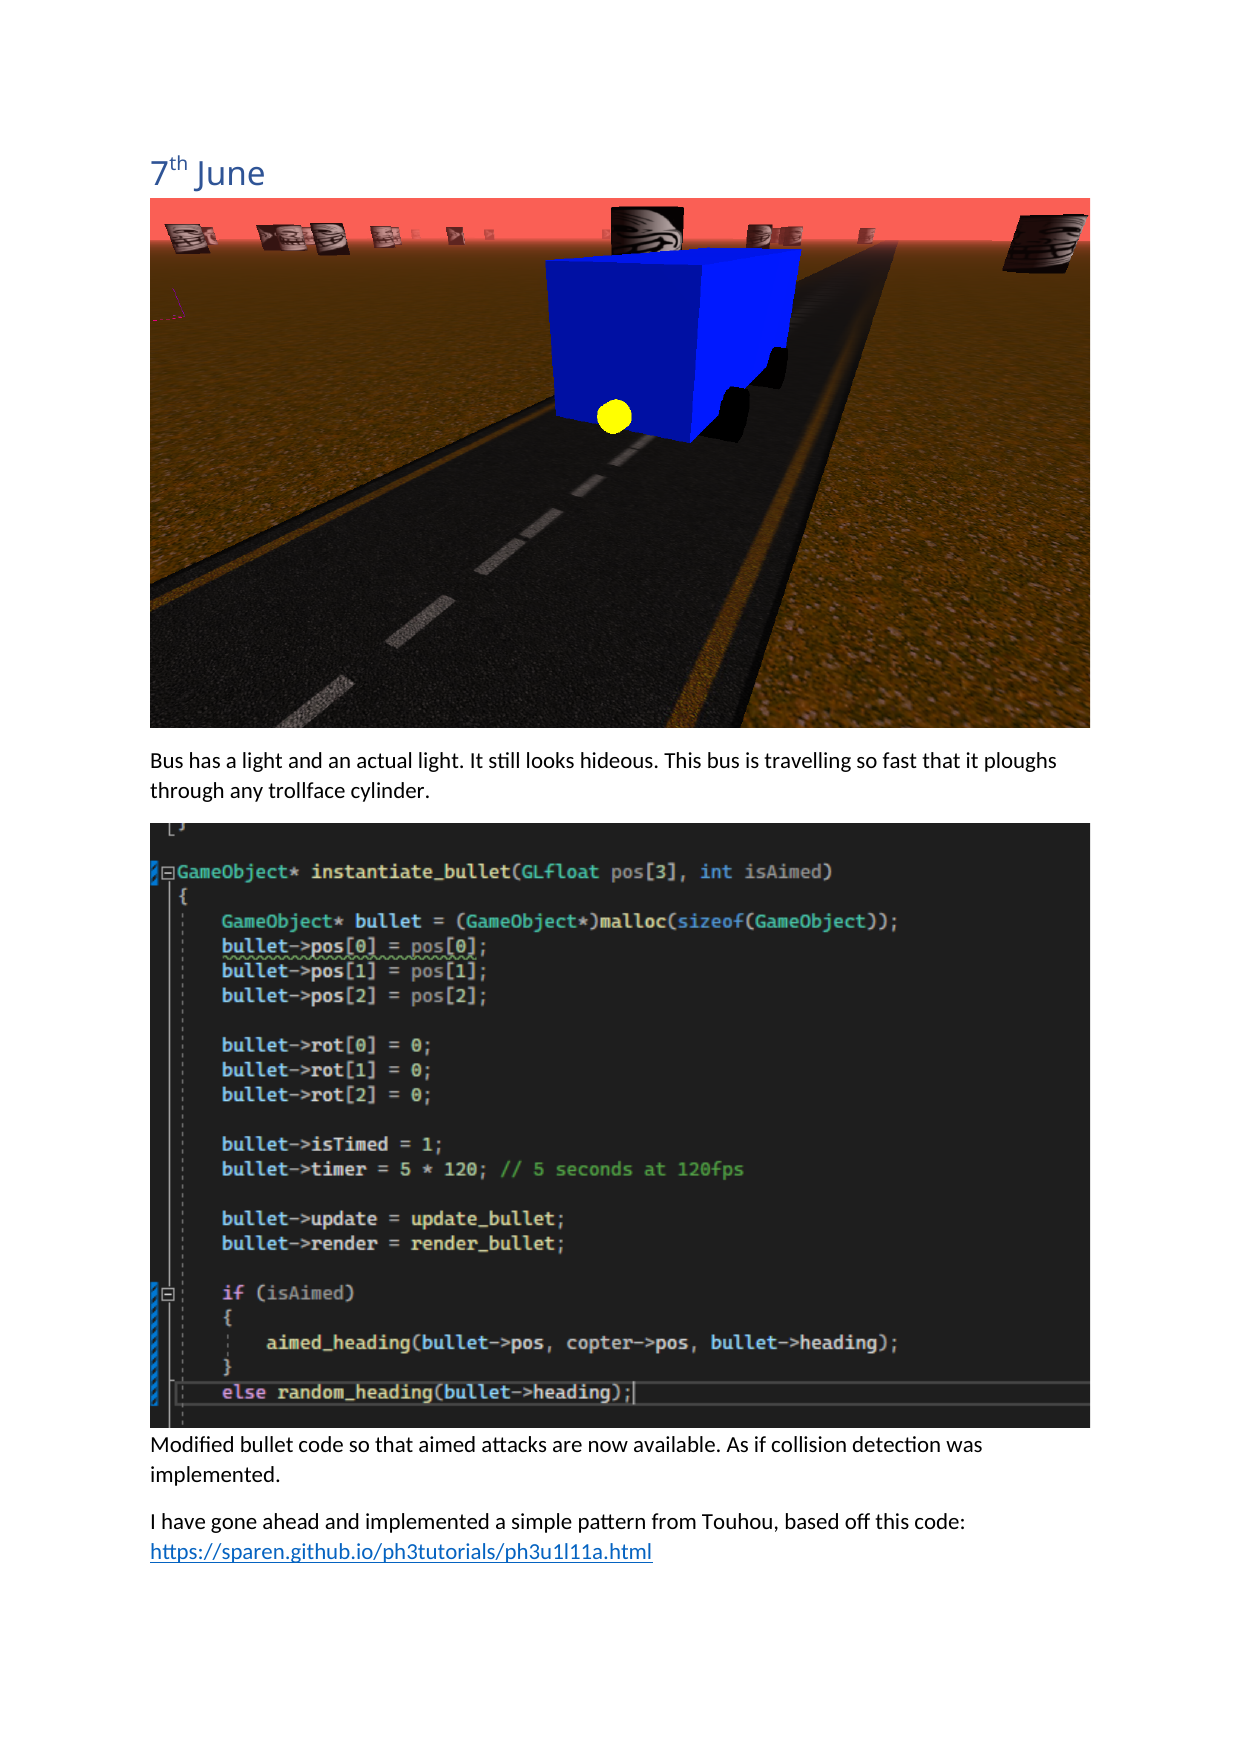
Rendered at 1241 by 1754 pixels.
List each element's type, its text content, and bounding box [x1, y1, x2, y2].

picture [150, 823, 1091, 1428]
text I have gone ahead and implemented a simple pattern from Touhou, based off this code: https://sparen.github.io/ph3tutorials/ph3u1l11a.html [150, 1507, 1090, 1566]
subtitle 7th June [150, 150, 1090, 195]
picture [150, 198, 1091, 728]
text Bus has a light and an actual light. It still looks hideous. This bus is travelling so fast that it ploughs through any trollface cylinder. [150, 746, 1090, 804]
text Modified bullet code so that aimed attacks are now available. As if collision detection was implemented. [150, 1428, 1090, 1488]
